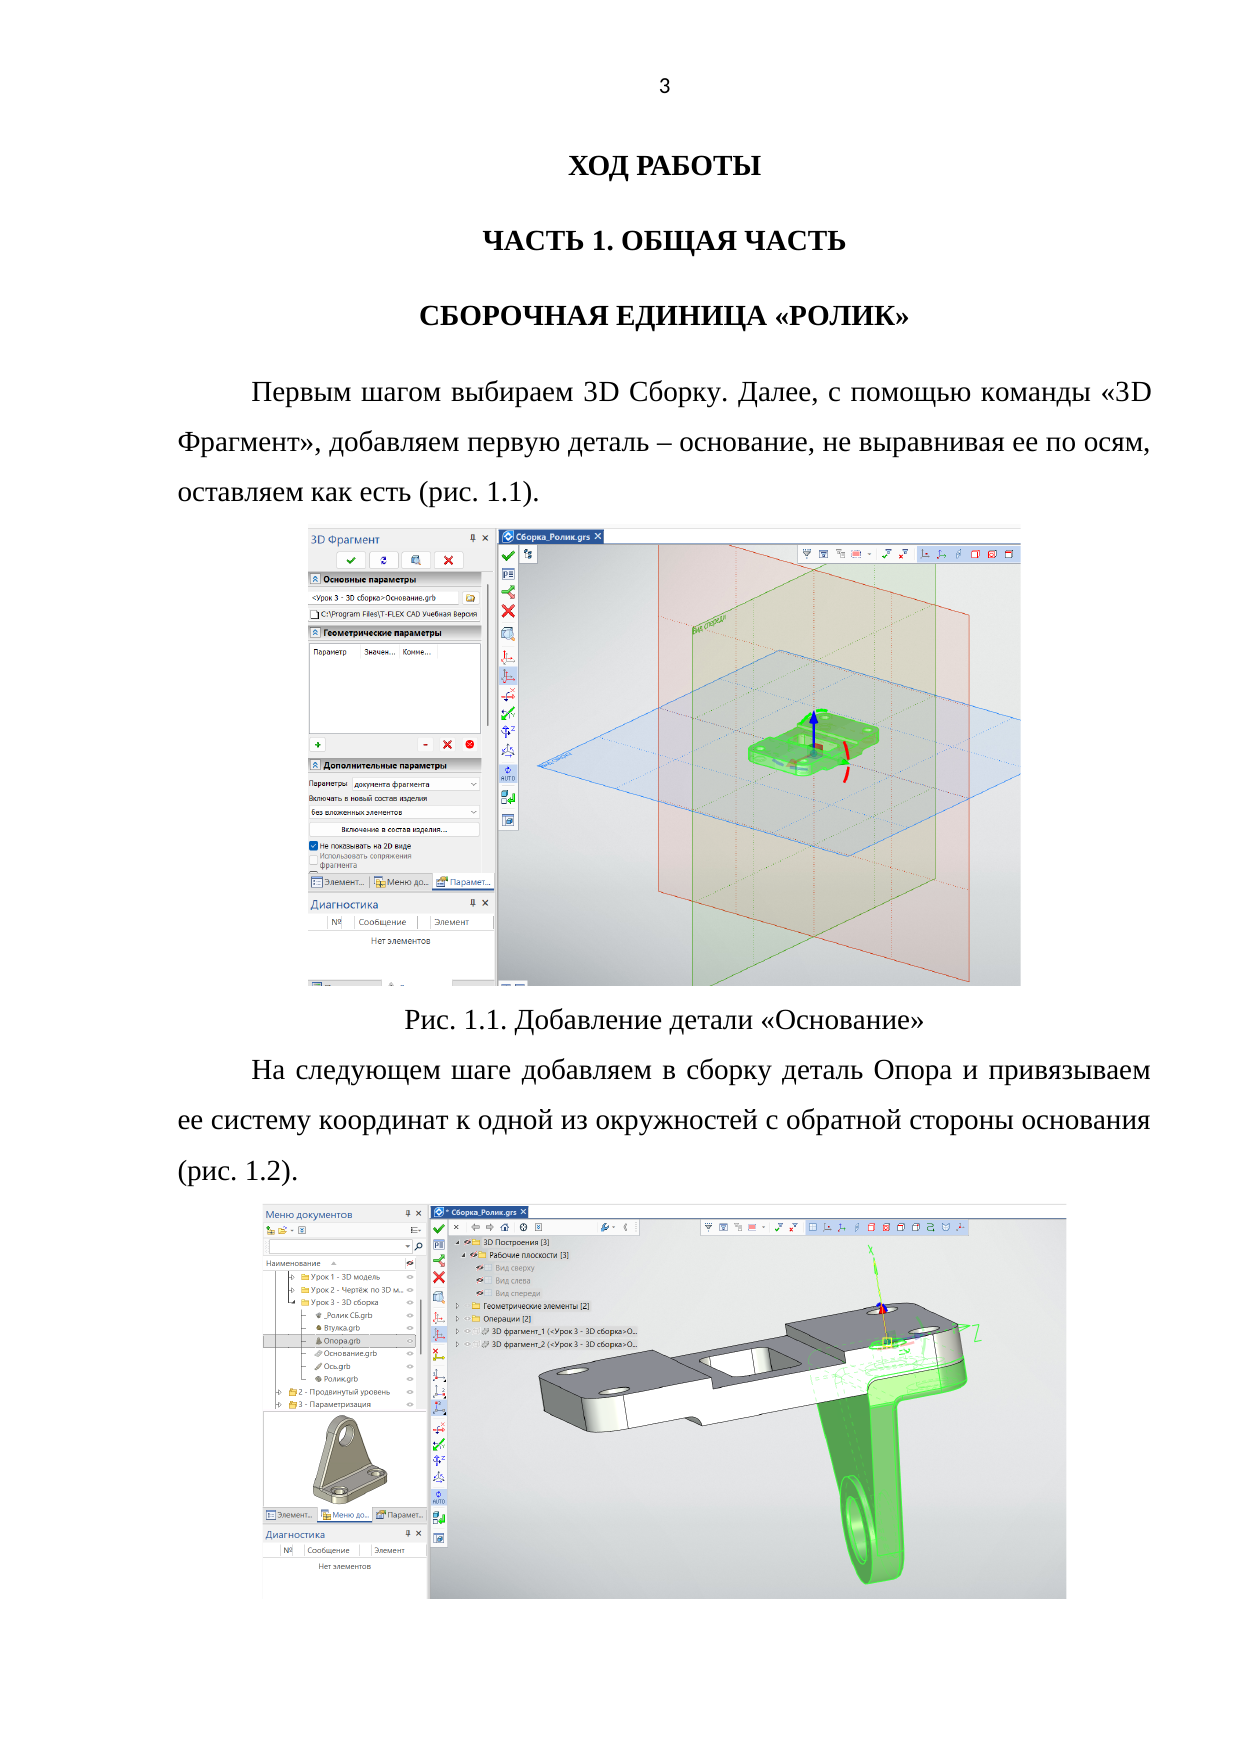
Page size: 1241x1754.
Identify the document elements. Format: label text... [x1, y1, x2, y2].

subtitle СБОРОЧНАЯ ЕДИНИЦА «РОЛИК» [177, 298, 1152, 332]
picture [262, 1203, 1067, 1599]
picture [308, 524, 1021, 986]
text Первым шагом выбираем 3D Сборку. Далее, с помощью команды «3D Фрагмент», добавляем первую деталь – основание, не выравнивая ее по осям, оставляем как есть (рис. 1.1). [177, 374, 1152, 508]
subtitle ЧАСТЬ 1. ОБЩАЯ ЧАСТЬ [177, 223, 1152, 257]
text Рис. 1.1. Добавление детали «Основание» [177, 1002, 1152, 1035]
text На следующем шаге добавляем в сборку деталь Опора и привязываем ее систему координат к одной из окружностей с обратной стороны основания (рис. 1.2). [177, 1052, 1152, 1186]
subtitle ХОД РАБОТЫ [177, 148, 1152, 181]
